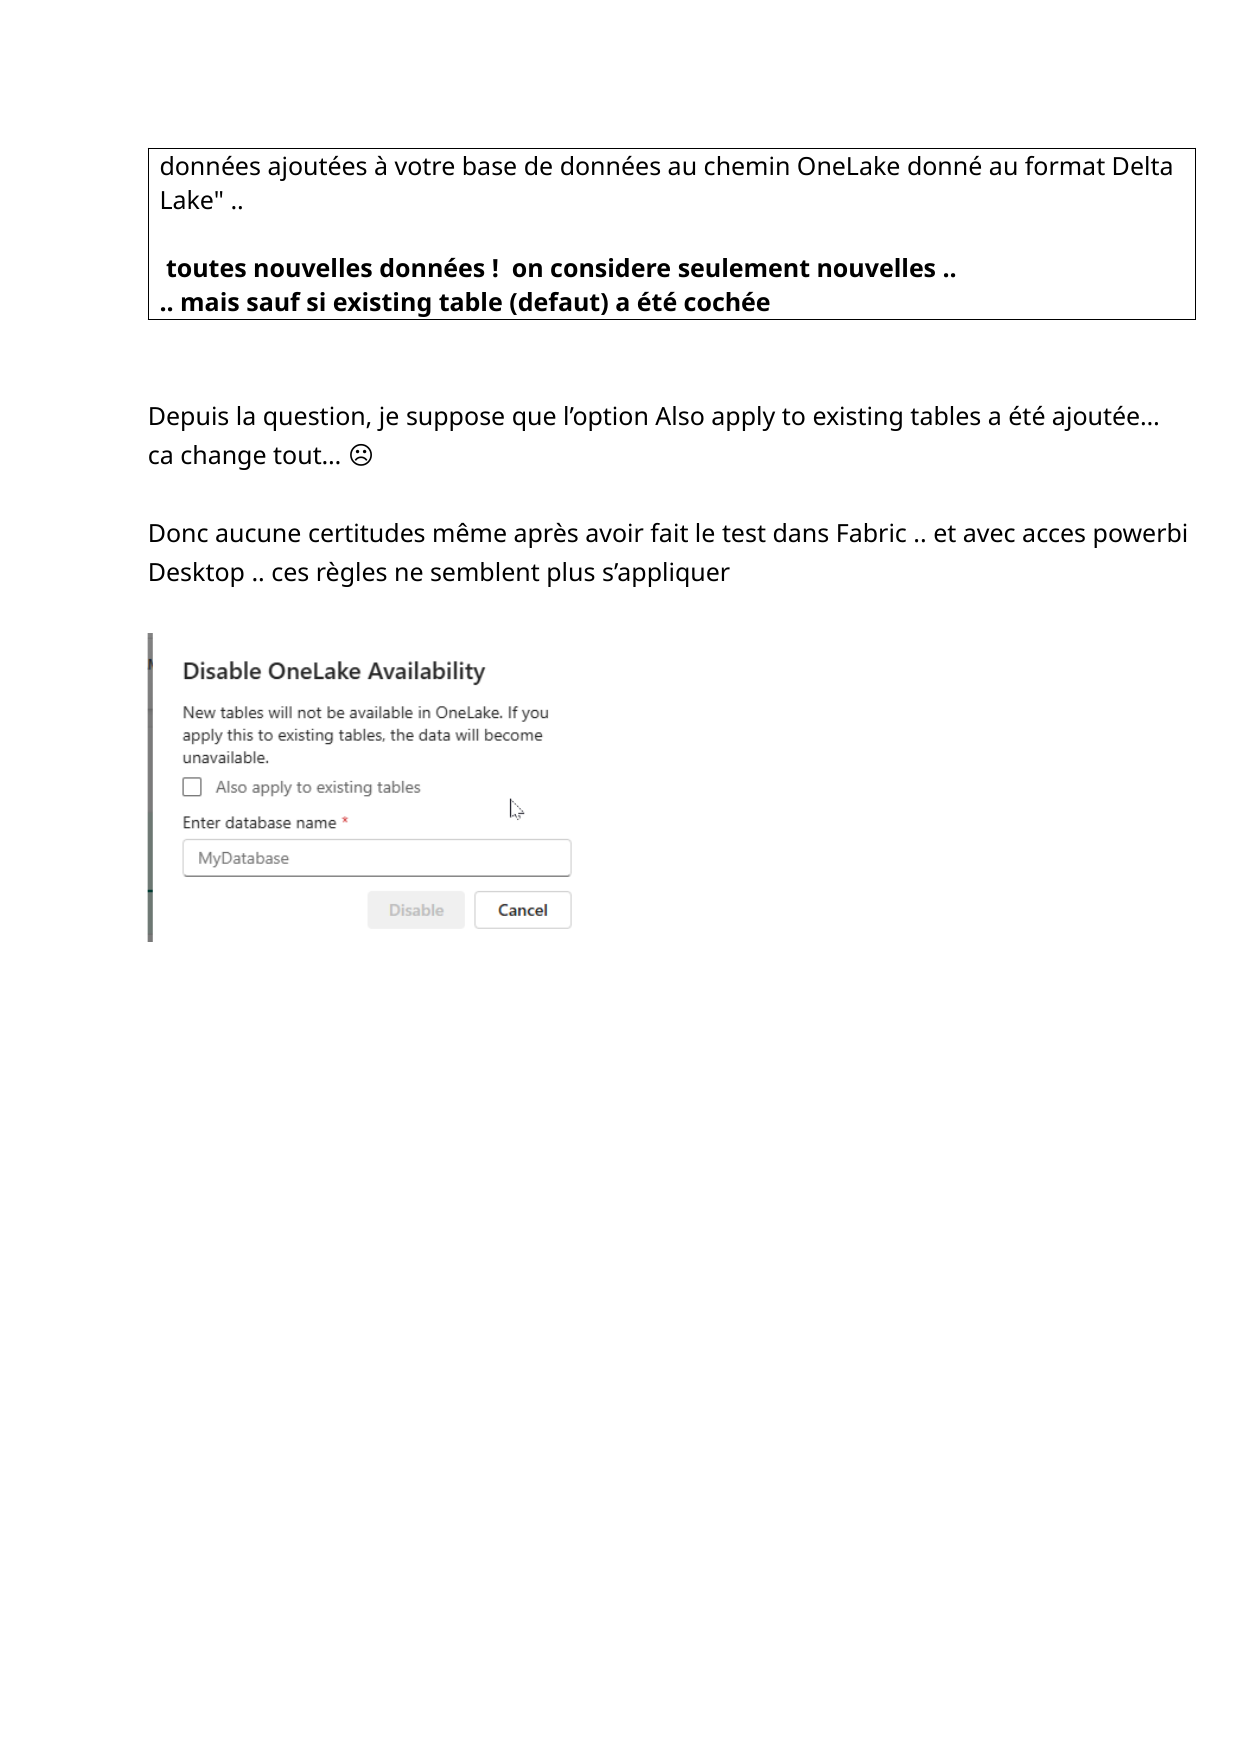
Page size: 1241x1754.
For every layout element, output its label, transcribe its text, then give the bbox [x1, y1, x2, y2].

text Depuis la question, je suppose que l’option Also apply to existing tables a été ajoutée… ca change tout… [148, 398, 1196, 472]
picture [147, 633, 586, 942]
text Donc aucune certitudes même après avoir fait le test dans Fabric .. et avec acces powerbi Desktop .. ces règles ne semblent plus s’appliquer [148, 516, 1196, 589]
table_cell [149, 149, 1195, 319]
